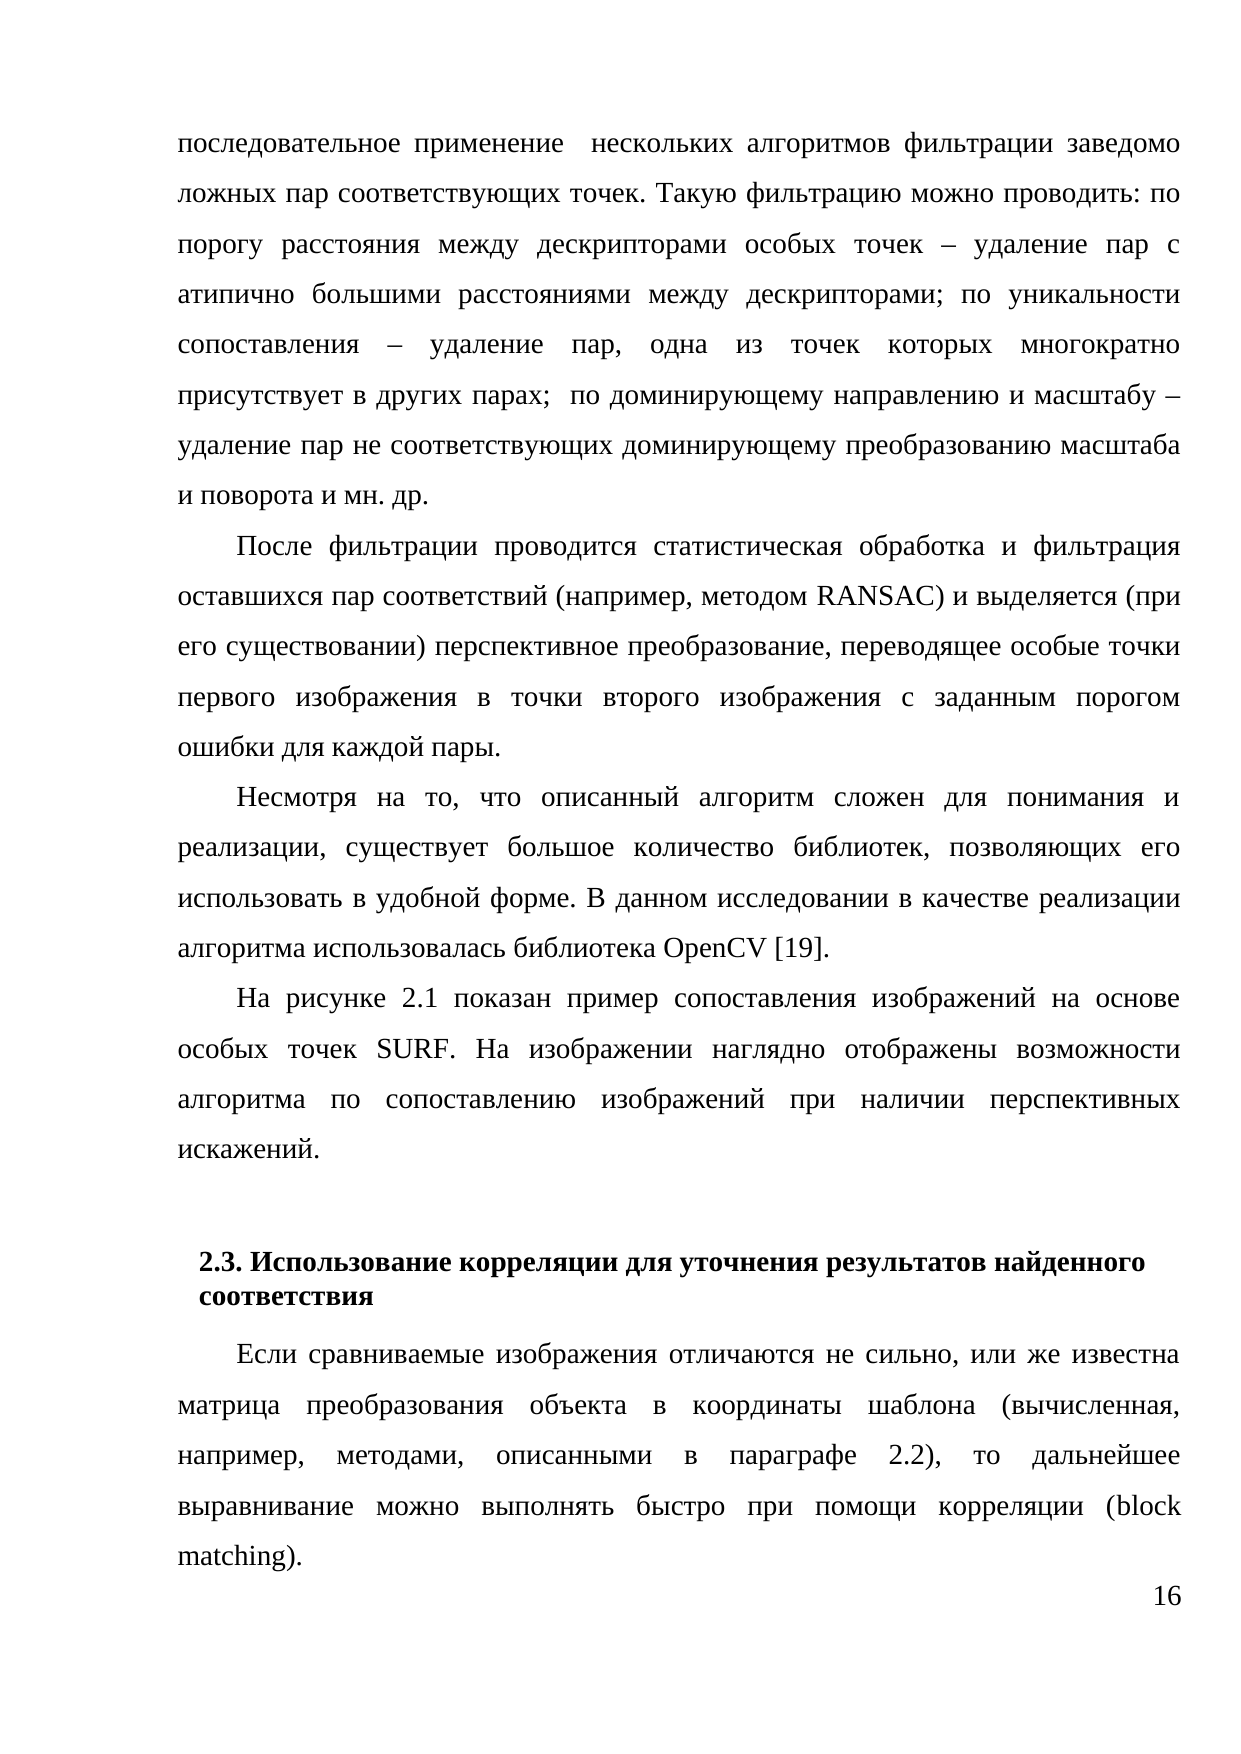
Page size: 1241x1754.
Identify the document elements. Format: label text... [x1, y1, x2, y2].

subtitle 2.3. Использование корреляции для уточнения результатов найденного соответствия [199, 1244, 1181, 1312]
text Если сравниваемые изображения отличаются не сильно, или же известна матрица преобразования объекта в координаты шаблона (вычисленная, например, методами, описанными в параграфе 2.2), то дальнейшее выравнивание можно выполнять быстро при помощи корреляции (block matching). [177, 1337, 1181, 1571]
text Несмотря на то, что описанный алгоритм сложен для понимания и реализации, существует большое количество библиотек, позволяющих его использовать в удобной форме. В данном исследовании в качестве реализации алгоритма использовалась библиотека OpenCV [19]. [177, 779, 1181, 964]
text После фильтрации проводится статистическая обработка и фильтрация оставшихся пар соответствий (например, методом RANSAC) и выделяется (при его существовании) перспективное преобразование, переводящее особые точки первого изображения в точки второго изображения с заданным порогом ошибки для каждой пары. [177, 528, 1181, 762]
text На рисунке 2.1 показан пример сопоставления изображений на основе особых точек SURF. На изображении наглядно отображены возможности алгоритма по сопоставлению изображений при наличии перспективных искажений. [177, 981, 1181, 1165]
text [177, 125, 1181, 511]
